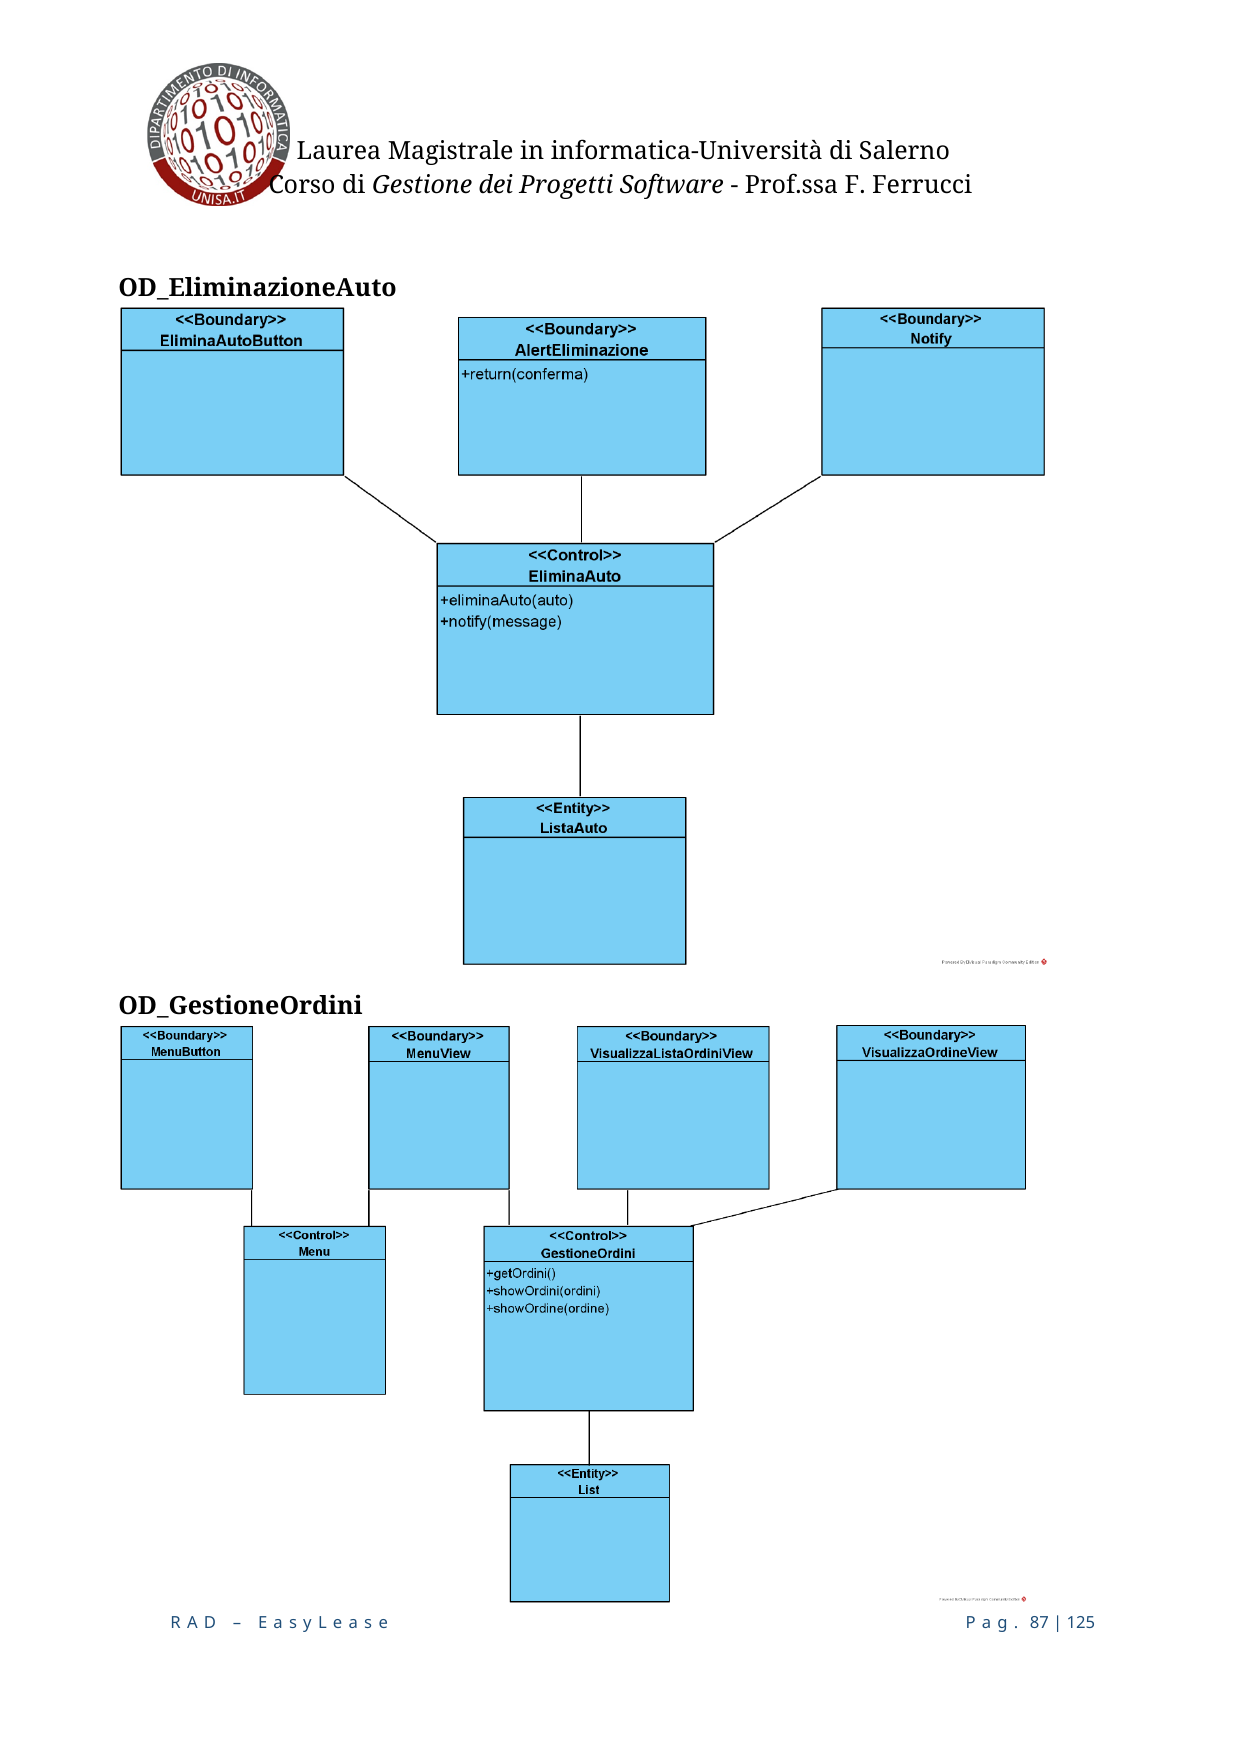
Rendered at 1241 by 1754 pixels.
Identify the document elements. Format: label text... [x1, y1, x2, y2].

picture [118, 1024, 1028, 1605]
picture [147, 63, 290, 206]
picture [118, 305, 1049, 969]
